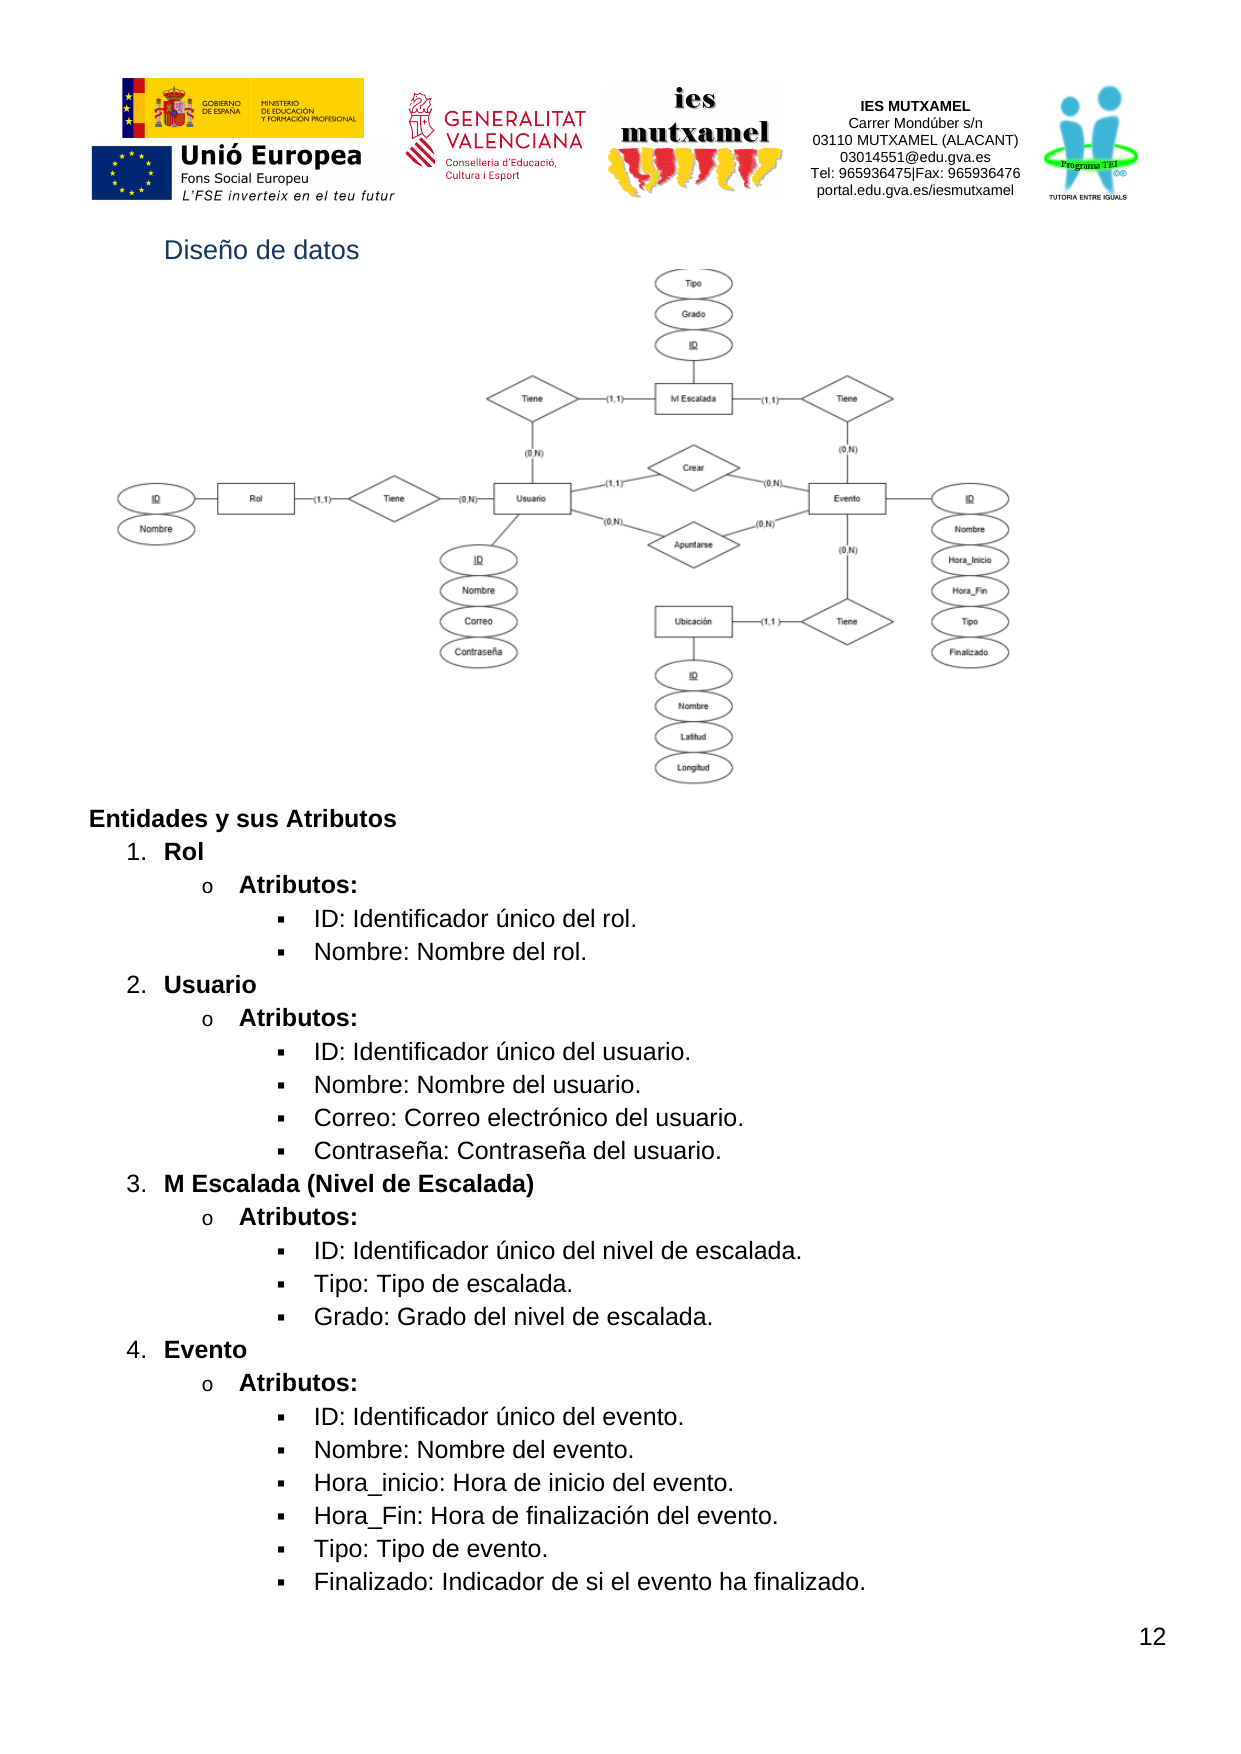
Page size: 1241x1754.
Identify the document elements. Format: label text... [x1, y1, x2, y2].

text Entidades y sus Atributos [89, 803, 1166, 832]
list Atributos: [201, 1202, 1166, 1232]
list Tipo: Tipo de evento. [276, 1534, 1166, 1563]
picture [88, 269, 1167, 800]
list ID: Identificador único del evento. [276, 1402, 1166, 1431]
picture [606, 82, 785, 201]
picture [91, 142, 395, 202]
list ID: Identificador único del nivel de escalada. [276, 1236, 1166, 1265]
picture [1042, 82, 1140, 201]
list Usuario [126, 970, 1166, 998]
list Atributos: [201, 869, 1166, 899]
list Grado: Grado del nivel de escalada. [276, 1302, 1166, 1331]
list Tipo: Tipo de escalada. [276, 1269, 1166, 1298]
list Hora_inicio: Hora de inicio del evento. [276, 1468, 1166, 1497]
picture [122, 78, 364, 138]
list Nombre: Nombre del usuario. [276, 1070, 1166, 1098]
list Nombre: Nombre del rol. [276, 937, 1166, 965]
picture [405, 92, 586, 181]
list Finalizado: Indicador de si el evento ha finalizado. [276, 1567, 1166, 1596]
list Hora_Fin: Hora de finalización del evento. [276, 1501, 1166, 1530]
list ID: Identificador único del rol. [276, 904, 1166, 932]
list Rol [126, 837, 1166, 865]
list Contraseña: Contraseña del usuario. [276, 1136, 1166, 1164]
list Atributos: [201, 1368, 1166, 1398]
list Evento [126, 1335, 1166, 1364]
list Nombre: Nombre del evento. [276, 1435, 1166, 1464]
list M Escalada (Nivel de Escalada) [126, 1169, 1166, 1198]
list Atributos: [201, 1003, 1166, 1032]
list Correo: Correo electrónico del usuario. [276, 1103, 1166, 1132]
list ID: Identificador único del usuario. [276, 1037, 1166, 1066]
subtitle Diseño de datos [89, 234, 1166, 265]
